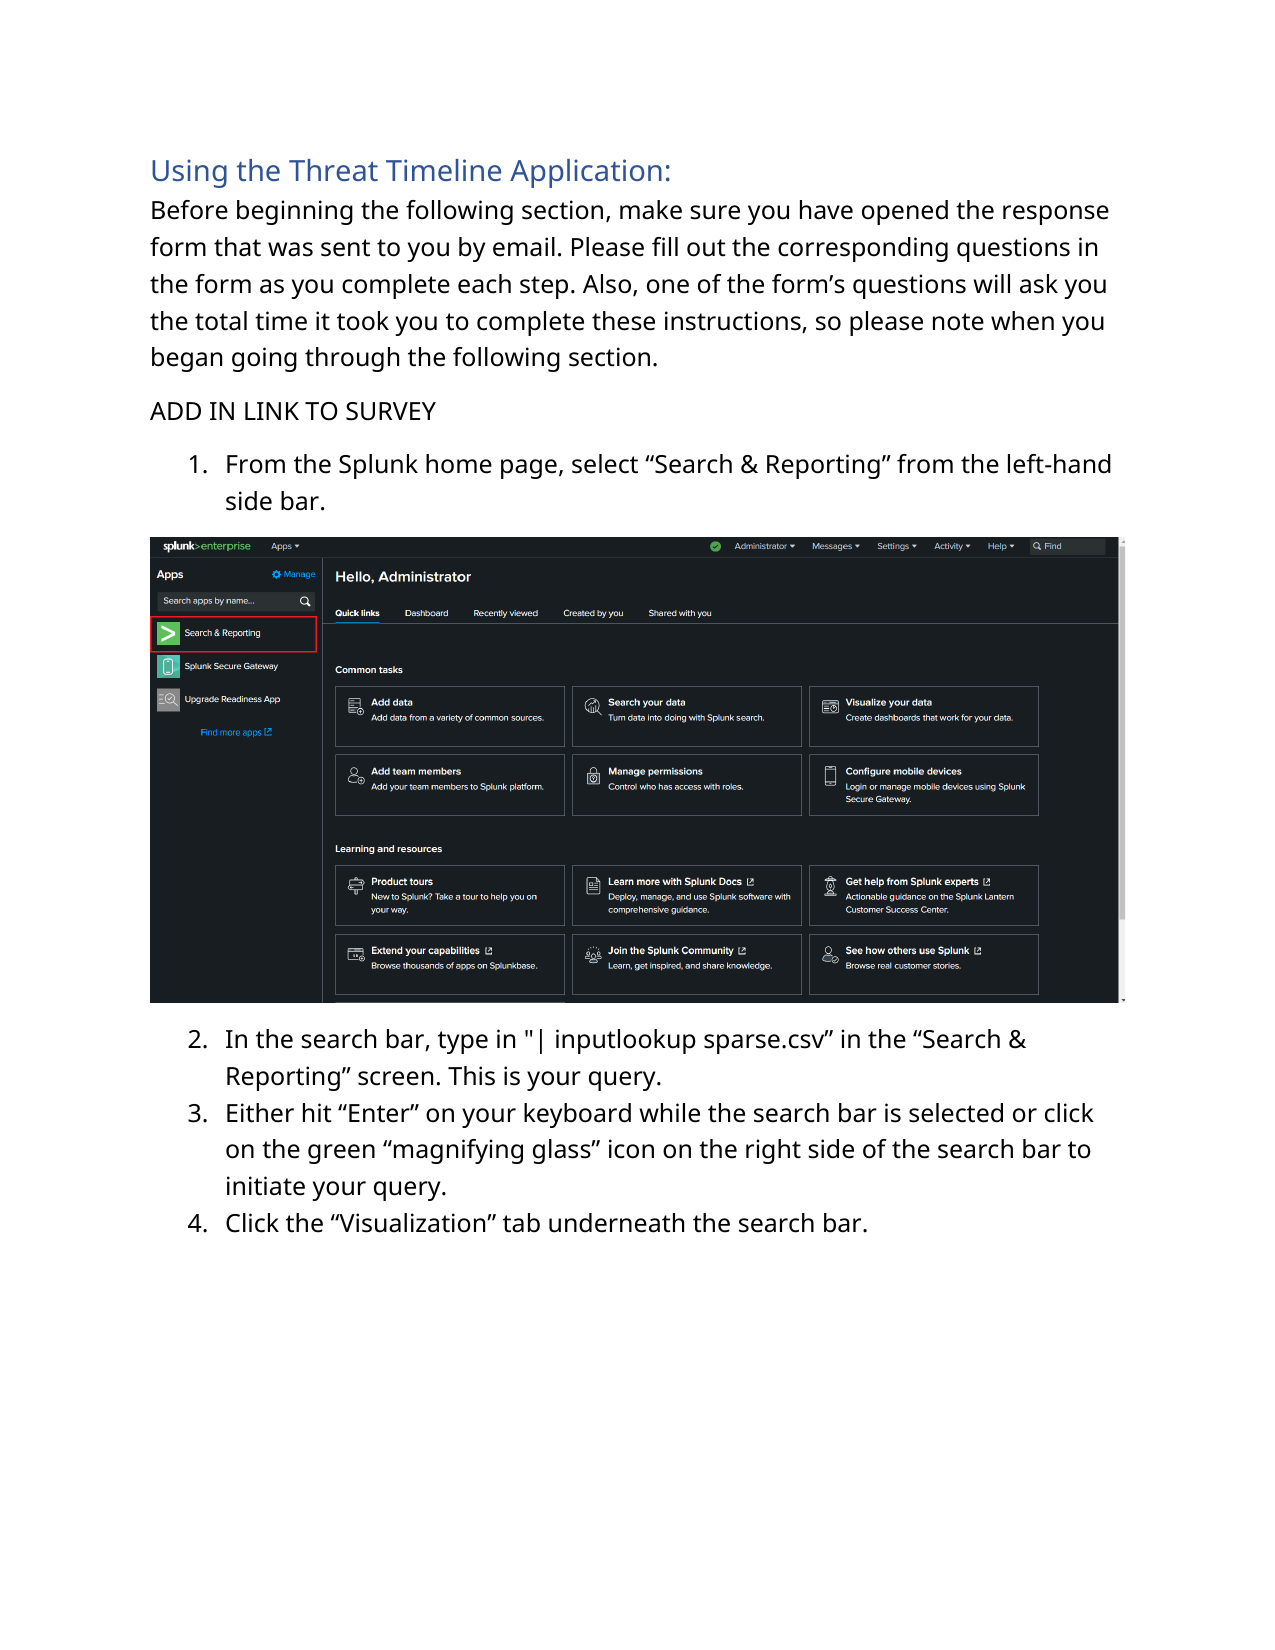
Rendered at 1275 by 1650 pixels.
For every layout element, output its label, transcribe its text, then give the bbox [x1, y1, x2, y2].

list In the search bar, type in "| inputlookup sparse.csv” in the “Search & Reporting” screen. This is your query. [187, 1022, 1125, 1093]
text ADD IN LINK TO SURVEY [150, 393, 1125, 427]
list Either hit “Enter” on your keyboard while the search bar is selected or click on the green “magnifying glass” icon on the right side of the search bar to initiate your query. [187, 1095, 1125, 1203]
list From the Splunk home page, select “Search & Reporting” from the left-hand side bar. [187, 447, 1125, 518]
list Click the “Visualization” tab underneath the search bar. [187, 1206, 1125, 1240]
text Before beginning the following section, make sure you have opened the response form that was sent to you by email. Please fill out the corresponding questions in the form as you complete each step. Also, one of the form’s questions will ask you the total time it took you to complete these instructions, so please note when you began going through the following section. [150, 193, 1125, 374]
subtitle Using the Threat Timeline Application: [150, 150, 1125, 190]
picture [150, 537, 1125, 1003]
